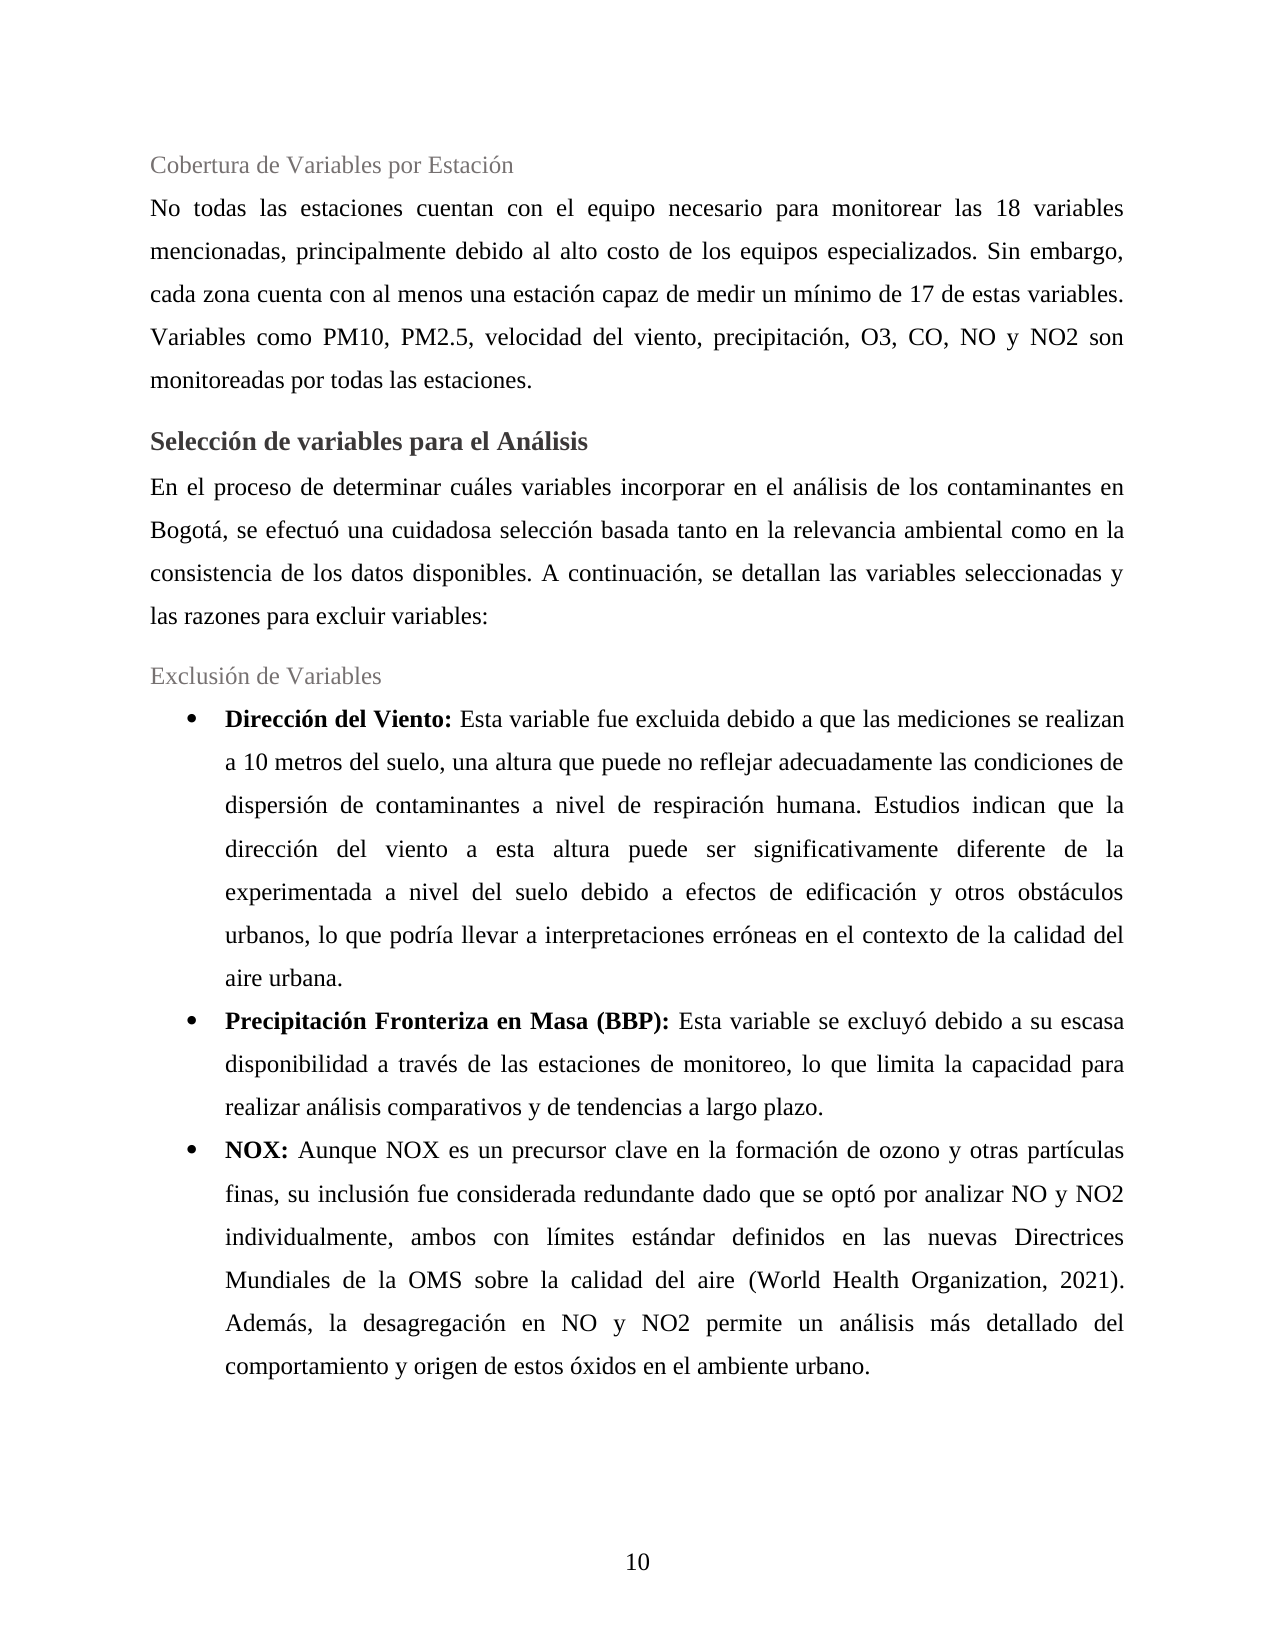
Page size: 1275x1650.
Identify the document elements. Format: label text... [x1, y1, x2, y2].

text No todas las estaciones cuentan con el equipo necesario para monitorear las 18 variables mencionadas, principalmente debido al alto costo de los equipos especializados. Sin embargo, cada zona cuenta con al menos una estación capaz de medir un mínimo de 17 de estas variables. Variables como PM10, PM2.5, velocidad del viento, precipitación, O3, CO, NO y NO2 son monitoreadas por todas las estaciones. [150, 193, 1125, 394]
list Precipitación Fronteriza en Masa (BBP): Esta variable se excluyó debido a su escasa disponibilidad a través de las estaciones de monitoreo, lo que limita la capacidad para realizar análisis comparativos y de tendencias a largo plazo. [187, 1006, 1125, 1121]
text En el proceso de determinar cuáles variables incorporar en el análisis de los contaminantes en Bogotá, se efectuó una cuidadosa selección basada tanto en la relevancia ambiental como en la consistencia de los datos disponibles. A continuación, se detallan las variables seleccionadas y las razones para excluir variables: [150, 472, 1125, 630]
list NOX: Aunque NOX es un precursor clave en la formación de ozono y otras partículas finas, su inclusión fue considerada redundante dado que se optó por analizar NO y NO2 individualmente, ambos con límites estándar definidos en las nuevas Directrices Mundiales de la OMS sobre la calidad del aire. Además, la desagregación en NO y NO2 permite un análisis más detallado del comportamiento y origen de estos óxidos en el ambiente urbano. [187, 1136, 1125, 1380]
subtitle Exclusión de Variables [150, 661, 1125, 690]
subtitle Selección de variables para el Análisis [150, 425, 1125, 457]
subtitle Cobertura de Variables por Estación [150, 150, 1125, 179]
list Dirección del Viento: Esta variable fue excluida debido a que las mediciones se realizan a 10 metros del suelo, una altura que puede no reflejar adecuadamente las condiciones de dispersión de contaminantes a nivel de respiración humana. Estudios indican que la dirección del viento a esta altura puede ser significativamente diferente de la experimentada a nivel del suelo debido a efectos de edificación y otros obstáculos urbanos, lo que podría llevar a interpretaciones erróneas en el contexto de la calidad del aire urbana. [187, 704, 1125, 992]
